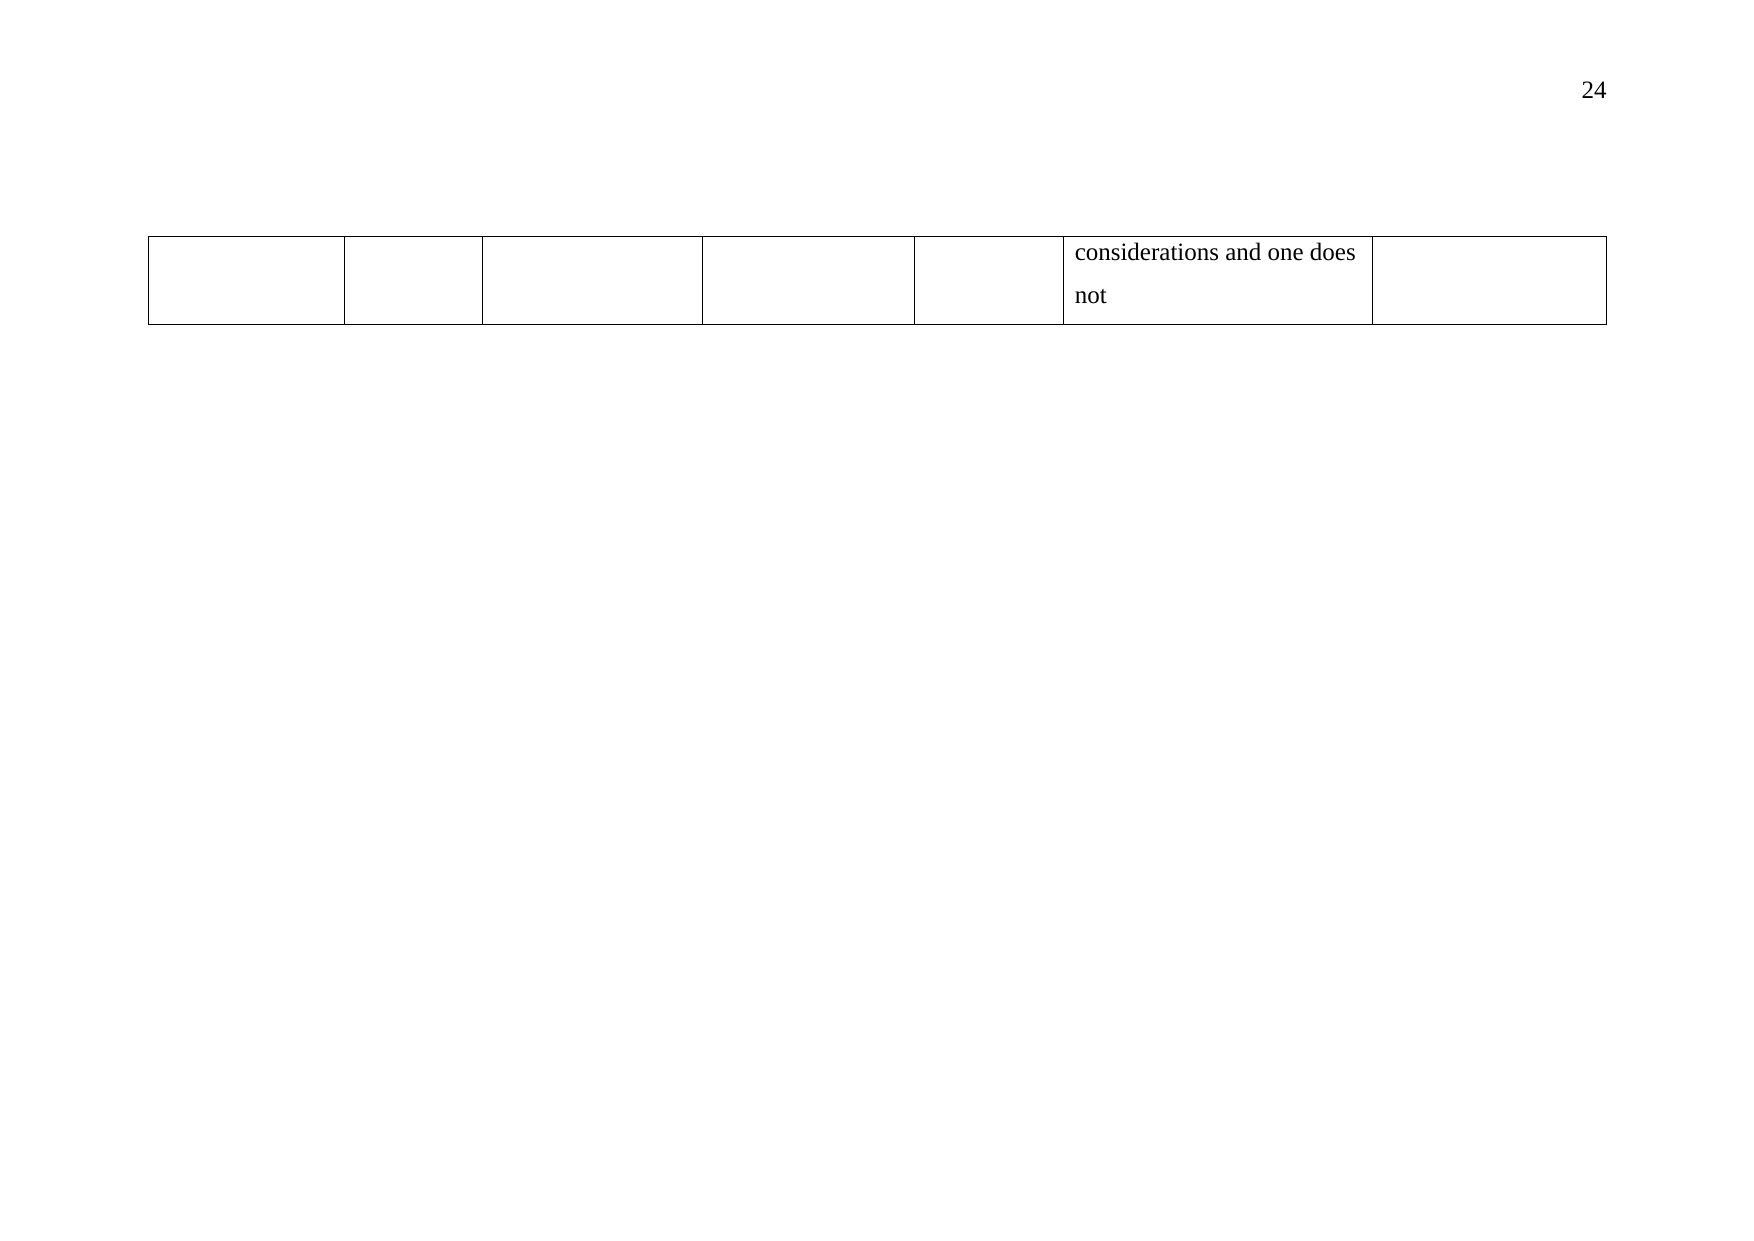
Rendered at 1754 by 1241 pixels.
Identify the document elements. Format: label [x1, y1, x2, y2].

table_cell [915, 237, 1063, 323]
table_cell [483, 237, 702, 323]
table_cell [1064, 237, 1372, 323]
table_cell [1373, 237, 1606, 323]
table_cell [149, 237, 344, 323]
table_cell [345, 237, 482, 323]
table_cell [703, 237, 914, 323]
